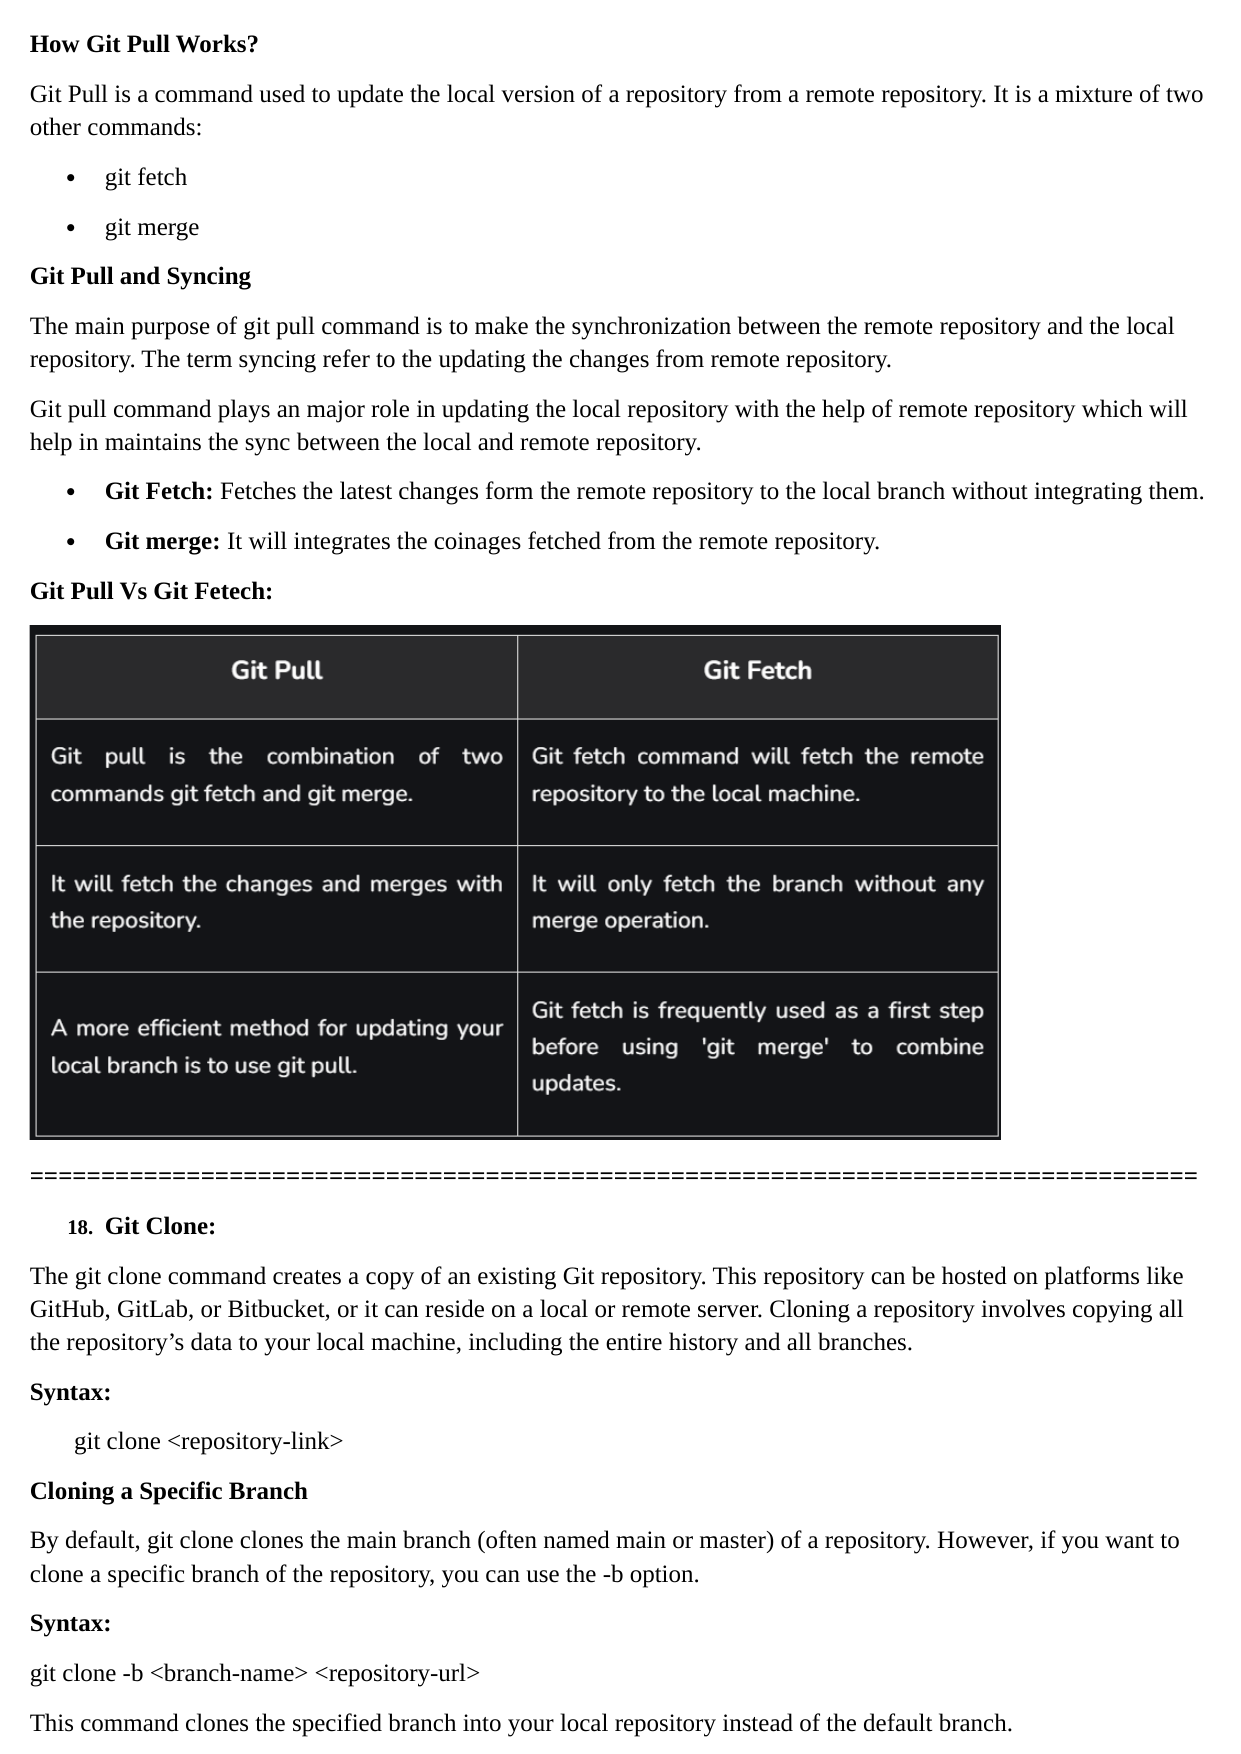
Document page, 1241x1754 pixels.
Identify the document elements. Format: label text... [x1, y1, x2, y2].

text git clone <repository-link> [29, 1426, 1211, 1455]
text This command clones the specified branch into your local repository instead of the default branch. [29, 1708, 1211, 1736]
text Git pull command plays an major role in updating the local repository with the help of remote repository which will help in maintains the sync between the local and remote repository. [29, 394, 1211, 456]
text The main purpose of git pull command is to make the synchronization between the remote repository and the local repository. The term syncing refer to the updating the changes from remote repository. [29, 311, 1211, 373]
list Git Clone: [67, 1211, 1211, 1240]
text How Git Pull Works? [29, 29, 1211, 58]
picture [29, 625, 1001, 1140]
text ================================================================================== [29, 1161, 1211, 1190]
text Git Pull and Syncing [29, 261, 1211, 290]
text Syntax: [29, 1377, 1211, 1405]
text Syntax: [29, 1608, 1211, 1637]
list git fetch [67, 162, 1211, 191]
list git merge [67, 212, 1211, 240]
text Git Pull is a command used to update the local version of a repository from a remote repository. It is a mixture of two other commands: [29, 79, 1211, 141]
text Git Pull Vs Git Fetech: [29, 576, 1211, 604]
text Cloning a Specific Branch [29, 1476, 1211, 1505]
text By default, git clone clones the main branch (often named main or master) of a repository. However, if you want to clone a specific branch of the repository, you can use the -b option. [29, 1526, 1211, 1587]
list Git Fetch: Fetches the latest changes form the remote repository to the local branch without integrating them. [67, 476, 1211, 505]
text The git clone command creates a copy of an existing Git repository. This repository can be hosted on platforms like GitHub, GitLab, or Bitbucket, or it can reside on a local or remote server. Cloning a repository involves copying all the repository’s data to your local machine, including the entire history and all branches. [29, 1261, 1211, 1356]
list Git merge: It will integrates the coinages fetched from the remote repository. [67, 526, 1211, 555]
text git clone -b <branch-name> <repository-url> [29, 1658, 1211, 1687]
